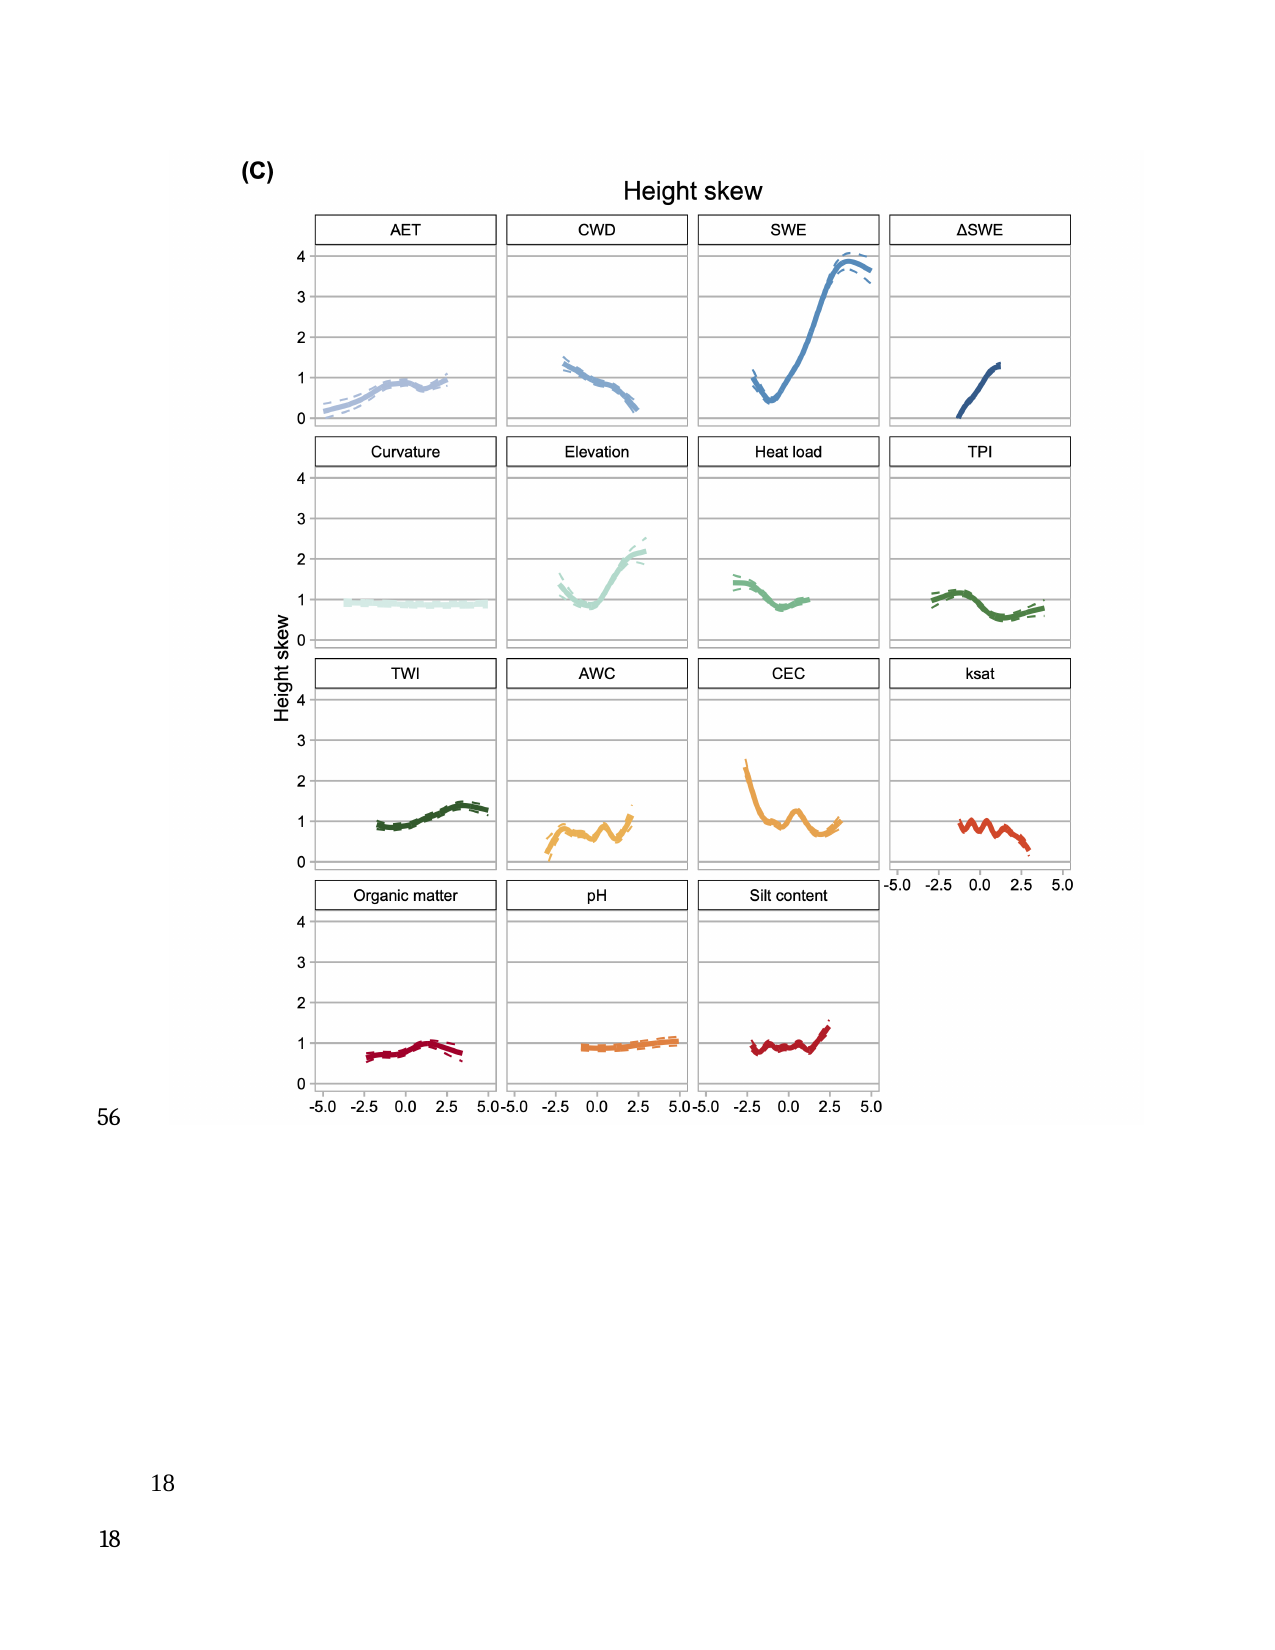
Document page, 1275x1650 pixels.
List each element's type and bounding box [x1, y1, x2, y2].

picture [168, 150, 1144, 1125]
